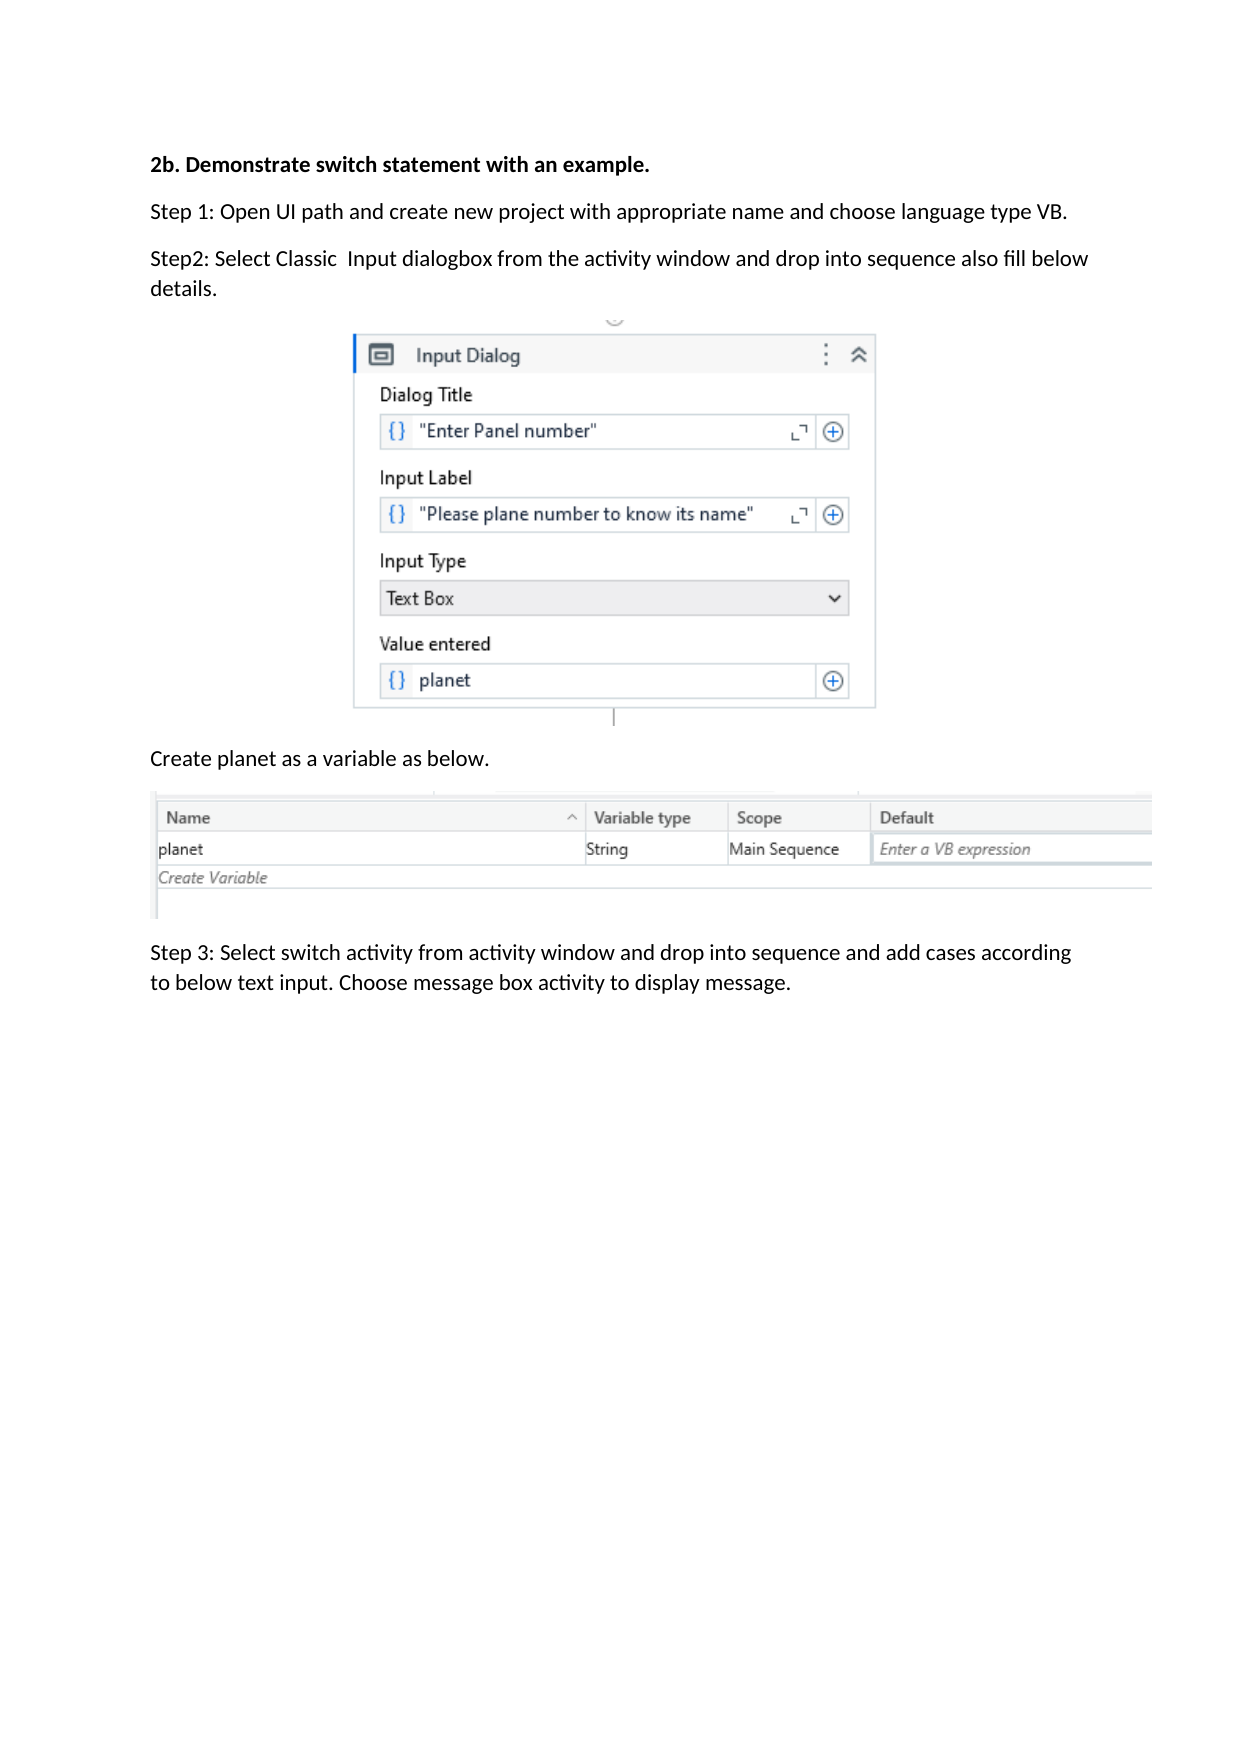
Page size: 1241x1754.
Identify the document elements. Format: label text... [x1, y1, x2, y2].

text Step2: Select Classic Input dialogbox from the activity window and drop into sequence also fill below details. [150, 244, 1096, 302]
text Create planet as a variable as below. [150, 744, 1096, 772]
text Step 1: Open UI path and create new project with appropriate name and choose language type VB. [150, 197, 1096, 225]
text 2b. Demonstrate switch statement with an example. [150, 150, 1096, 178]
picture [333, 320, 914, 726]
picture [150, 791, 1152, 919]
text Step 3: Select switch activity from activity window and drop into sequence and add cases according to below text input. Choose message box activity to display message. [150, 938, 1096, 996]
